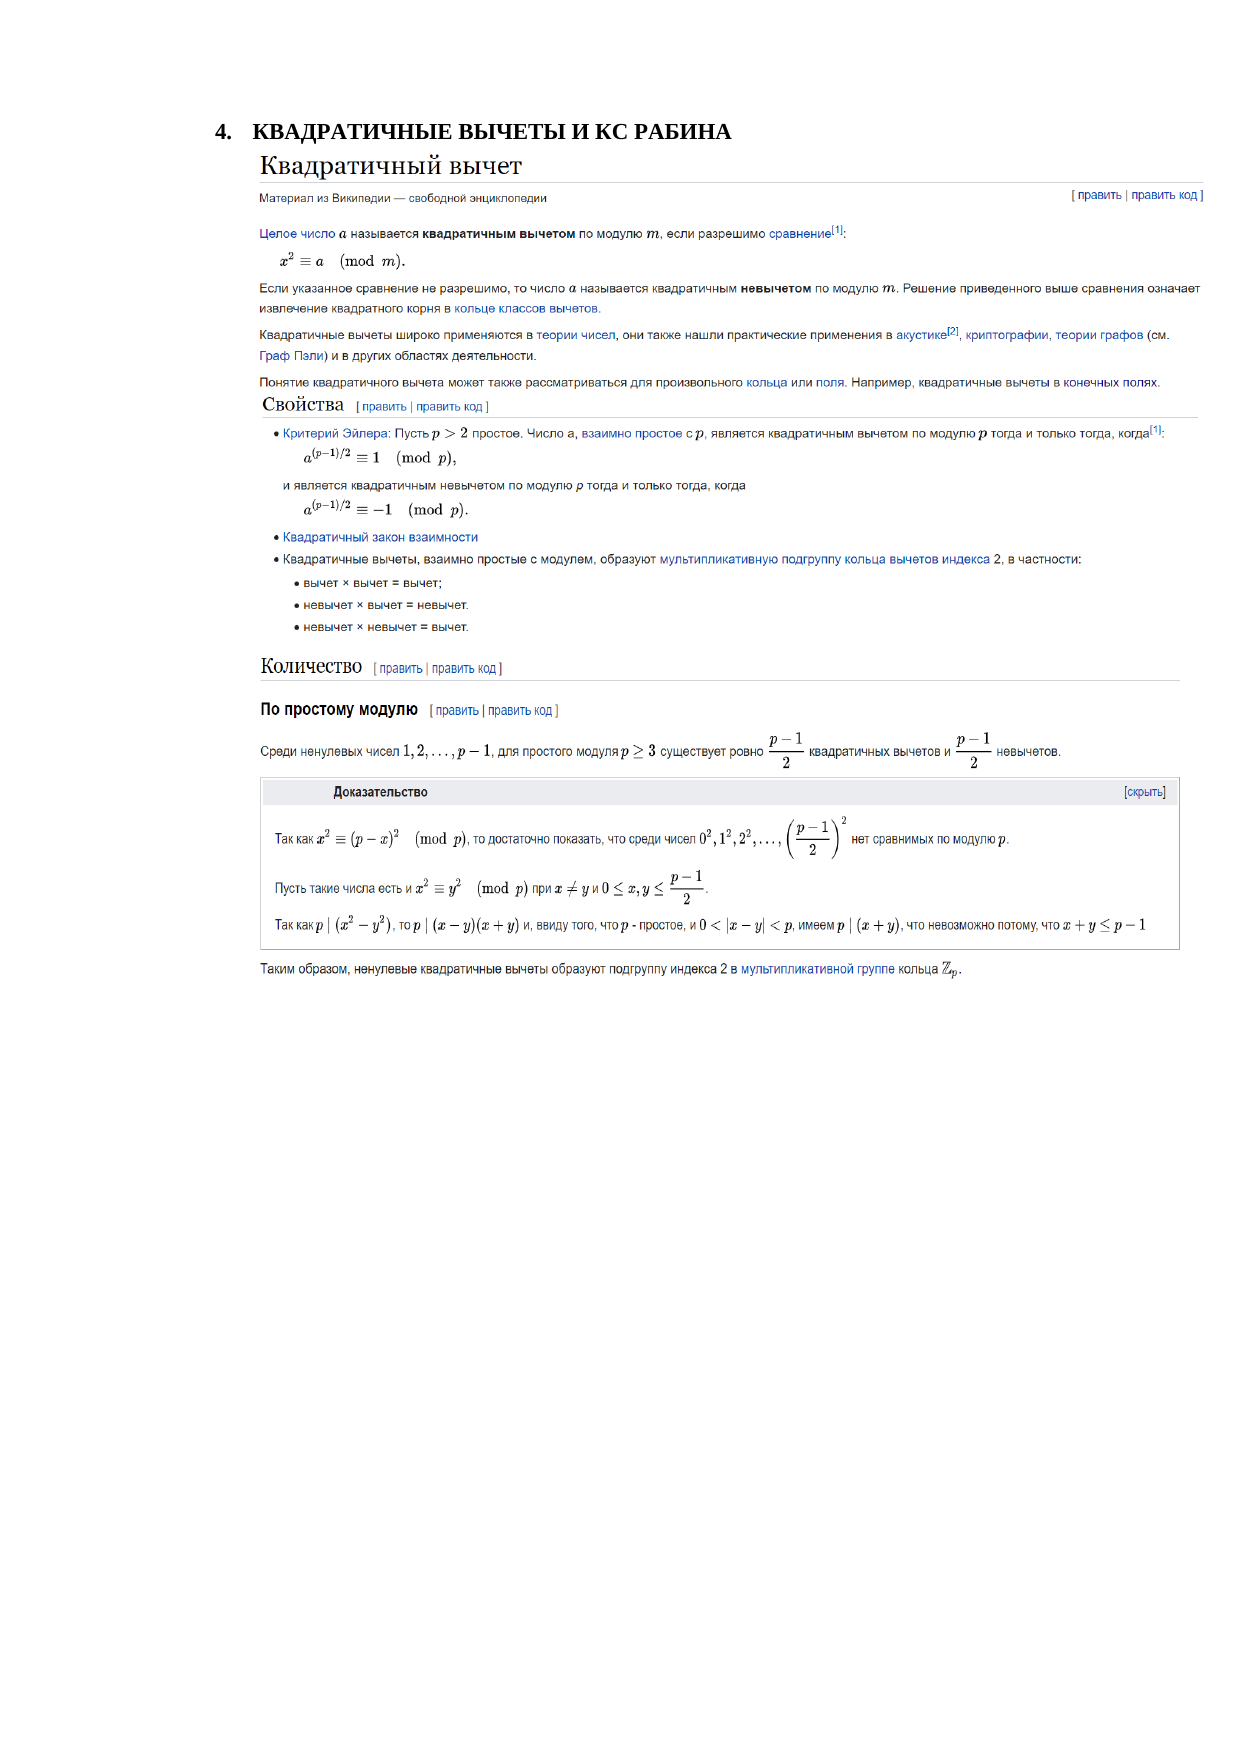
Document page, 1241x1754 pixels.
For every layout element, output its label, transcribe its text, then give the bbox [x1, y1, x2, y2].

picture [252, 144, 1208, 982]
list КВАДРАТИЧНЫЕ ВЫЧЕТЫ И КС РАБИНА [215, 118, 1152, 144]
